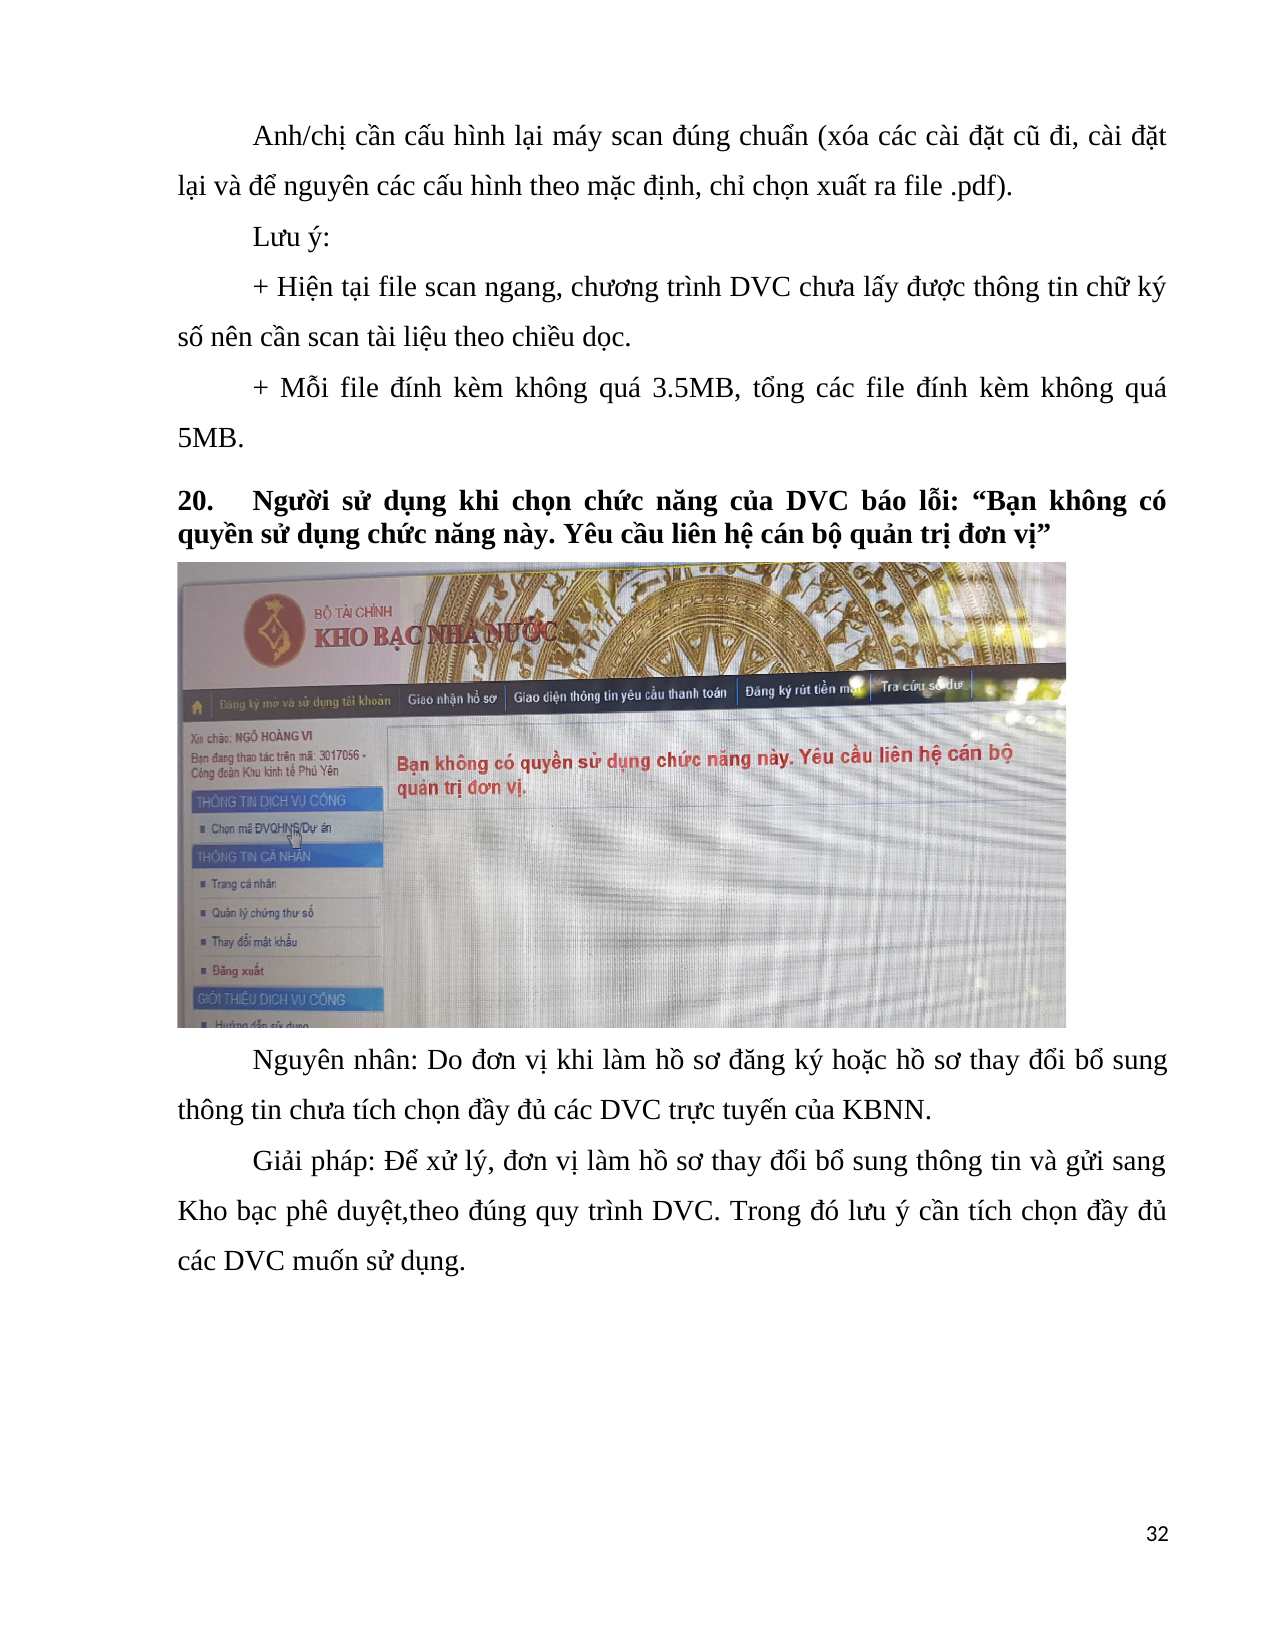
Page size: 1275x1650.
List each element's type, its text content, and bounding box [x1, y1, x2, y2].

list Nguyên nhân: Do đơn vị khi làm hồ sơ đăng ký hoặc hồ sơ thay đổi bổ sung thông tin chưa tích chọn đầy đủ các DVC trực tuyến của KBNN. [177, 1042, 1169, 1126]
list + Mỗi file đính kèm không quá 3.5MB, tổng các file đính kèm không quá 5MB. [177, 370, 1169, 453]
list Giải pháp: Để xử lý, đơn vị làm hồ sơ thay đổi bổ sung thông tin và gửi sang Kho bạc phê duyệt,theo đúng quy trình DVC. Trong đó lưu ý cần tích chọn đầy đủ các DVC muốn sử dụng. [177, 1143, 1169, 1277]
list Anh/chị cần cấu hình lại máy scan đúng chuẩn (xóa các cài đặt cũ đi, cài đặt lại và để nguyên các cấu hình theo mặc định, chỉ chọn xuất ra file .pdf). [177, 118, 1169, 202]
picture [177, 562, 1067, 1028]
list Lưu ý: [177, 219, 1169, 252]
subtitle Người sử dụng khi chọn chức năng của DVC báo lỗi: “Bạn không có quyền sử dụng chức năng này. Yêu cầu liên hệ cán bộ quản trị đơn vị” [177, 483, 1169, 550]
list + Hiện tại file scan ngang, chương trình DVC chưa lấy được thông tin chữ ký số nên cần scan tài liệu theo chiều dọc. [177, 269, 1169, 353]
